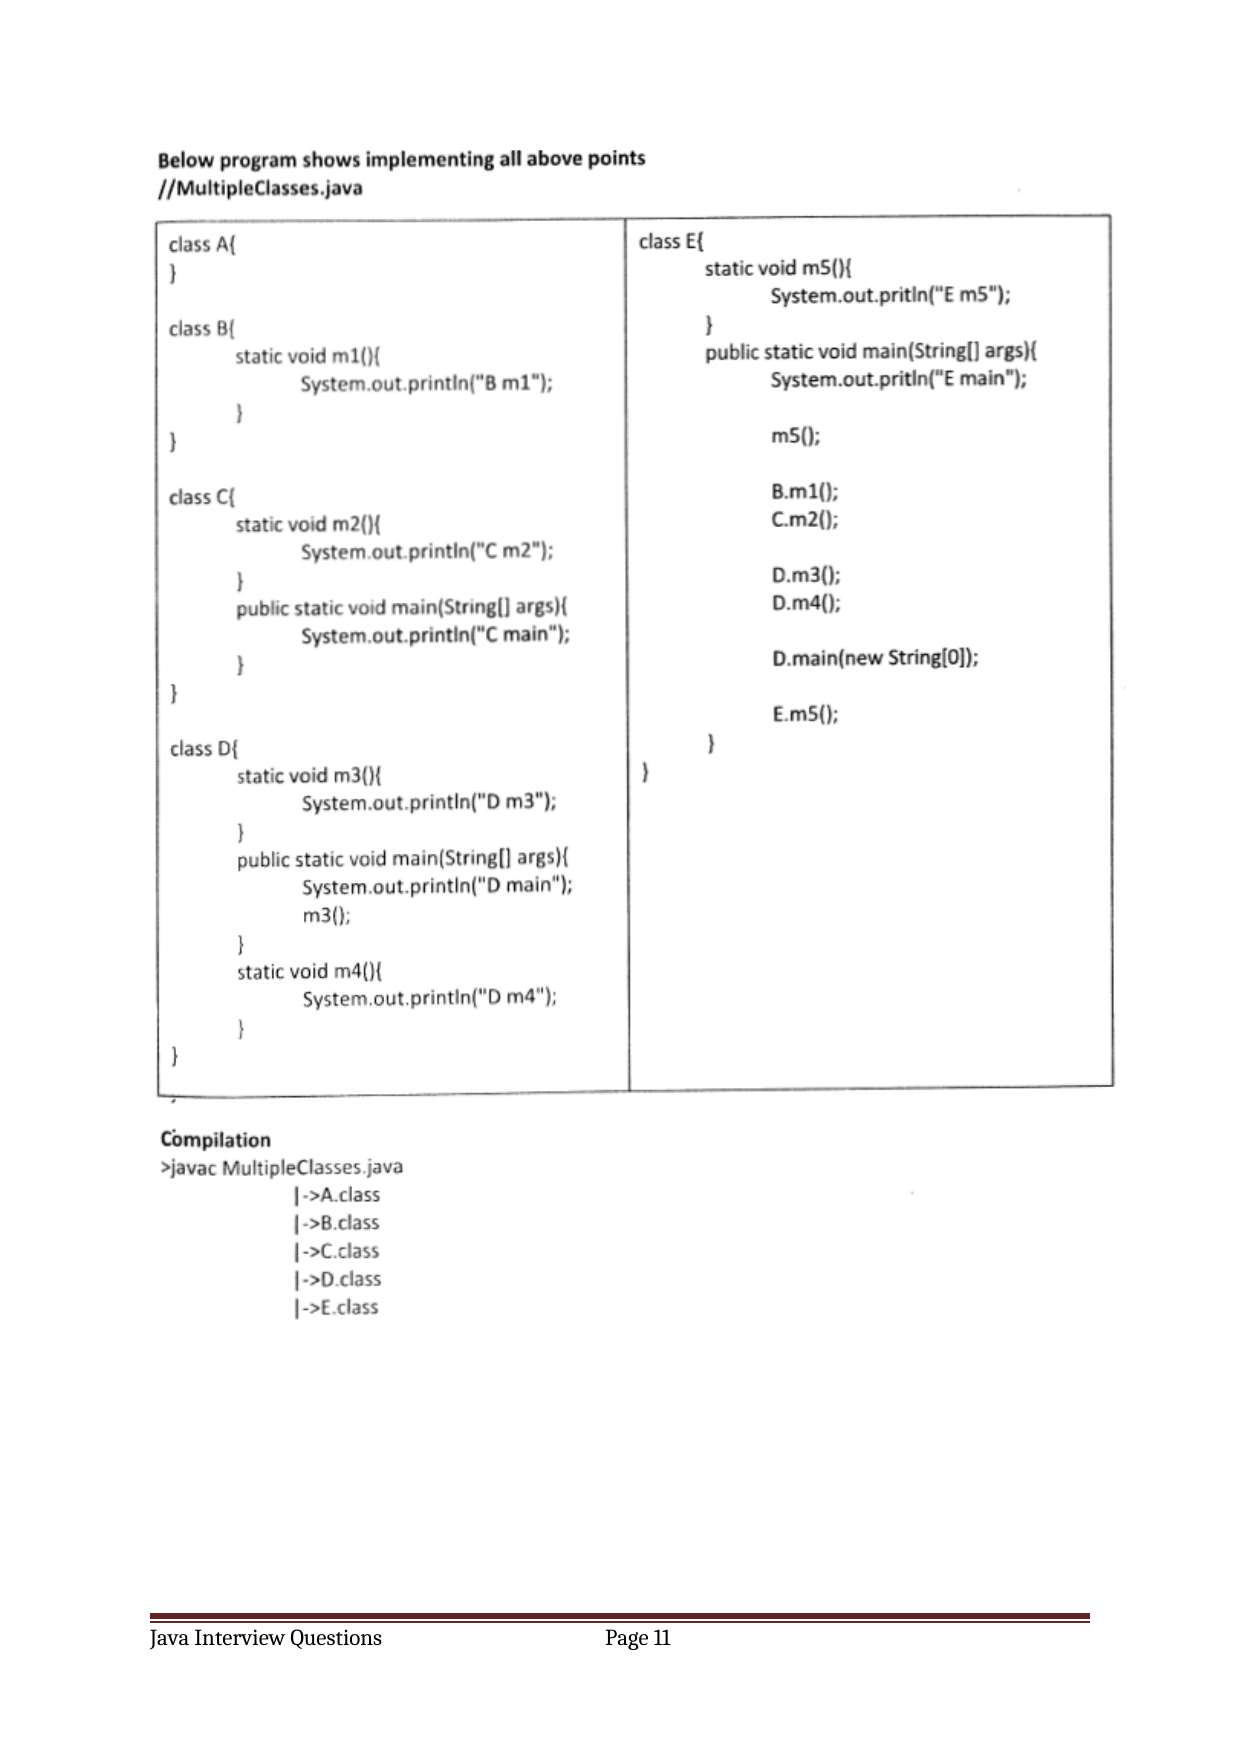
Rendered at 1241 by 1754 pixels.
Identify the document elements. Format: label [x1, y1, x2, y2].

picture [150, 150, 1125, 1338]
